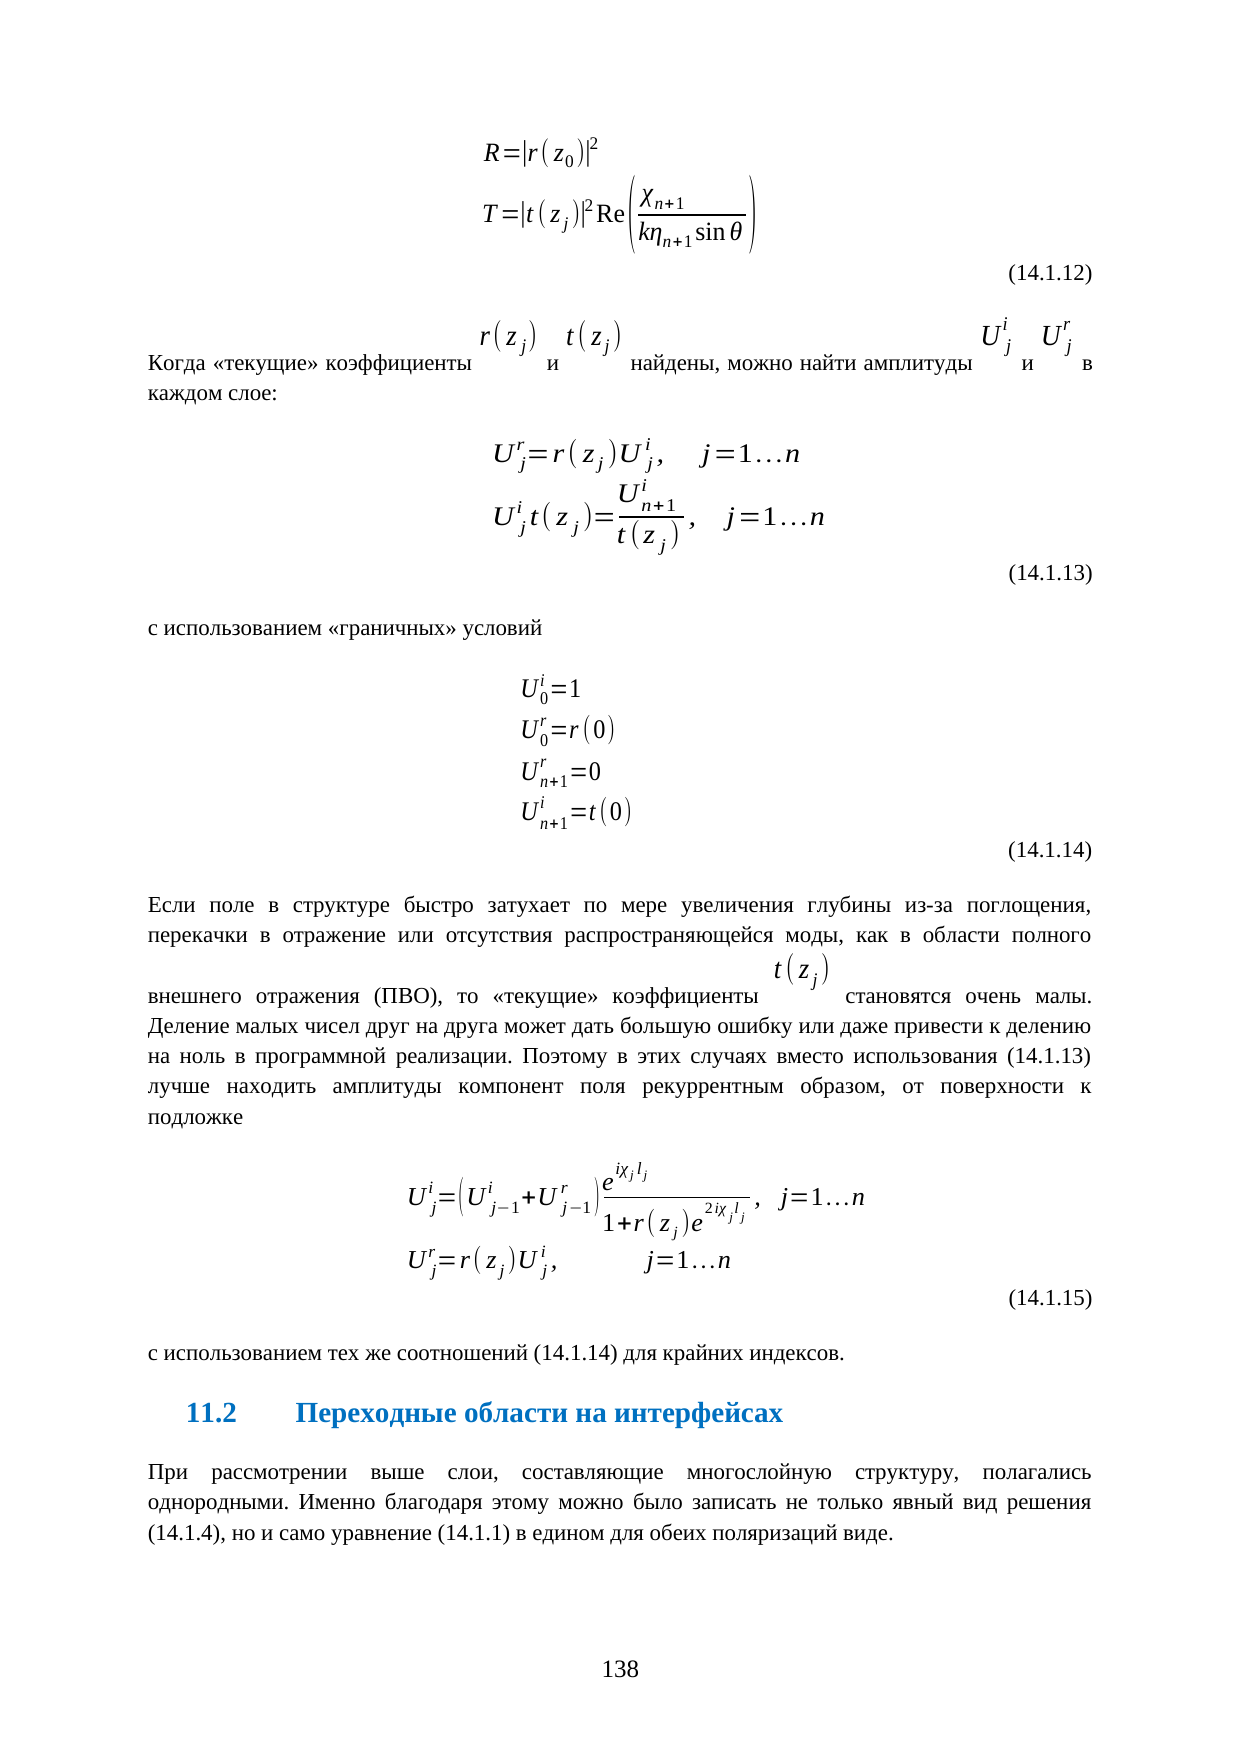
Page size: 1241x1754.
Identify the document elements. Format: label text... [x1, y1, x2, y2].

text (14.1.15) [148, 1158, 1093, 1311]
text Если поле в структуре быстро затухает по мере увеличения глубины из-за поглощения, перекачки в отражение или отсутствия распространяющейся моды, как в области полного внешнего отражения (ПВО), то «текущие» коэффициенты становятся очень малы. Деление малых чисел друг на друга может дать большую ошибку или даже привести к делению на ноль в программной реализации. Поэтому в этих случаях вместо использования (14.1.13) лучше находить амплитуды компонент поля рекуррентным образом, от поверхности к подложке [148, 891, 1093, 1129]
text с использованием «граничных» условий [148, 614, 1093, 641]
subtitle Переходные области на интерфейсах [155, 1395, 1093, 1428]
text Когда «текущие» коэффициенты и найдены, можно найти амплитуды и в каждом слое: [148, 314, 1093, 405]
text При рассмотрении выше слои, составляющие многослойную структуру, полагались однородными. Именно благодаря этому можно было записать не только явный вид решения (14.1.4), но и само уравнение (14.1.1) в едином для обеих поляризаций виде. [148, 1458, 1093, 1545]
text (14.1.13) [148, 434, 1093, 585]
text (14.1.12) [148, 133, 1093, 286]
text (14.1.14) [148, 669, 1093, 862]
text с использованием тех же соотношений (14.1.14) для крайних индексов. [148, 1339, 1093, 1366]
